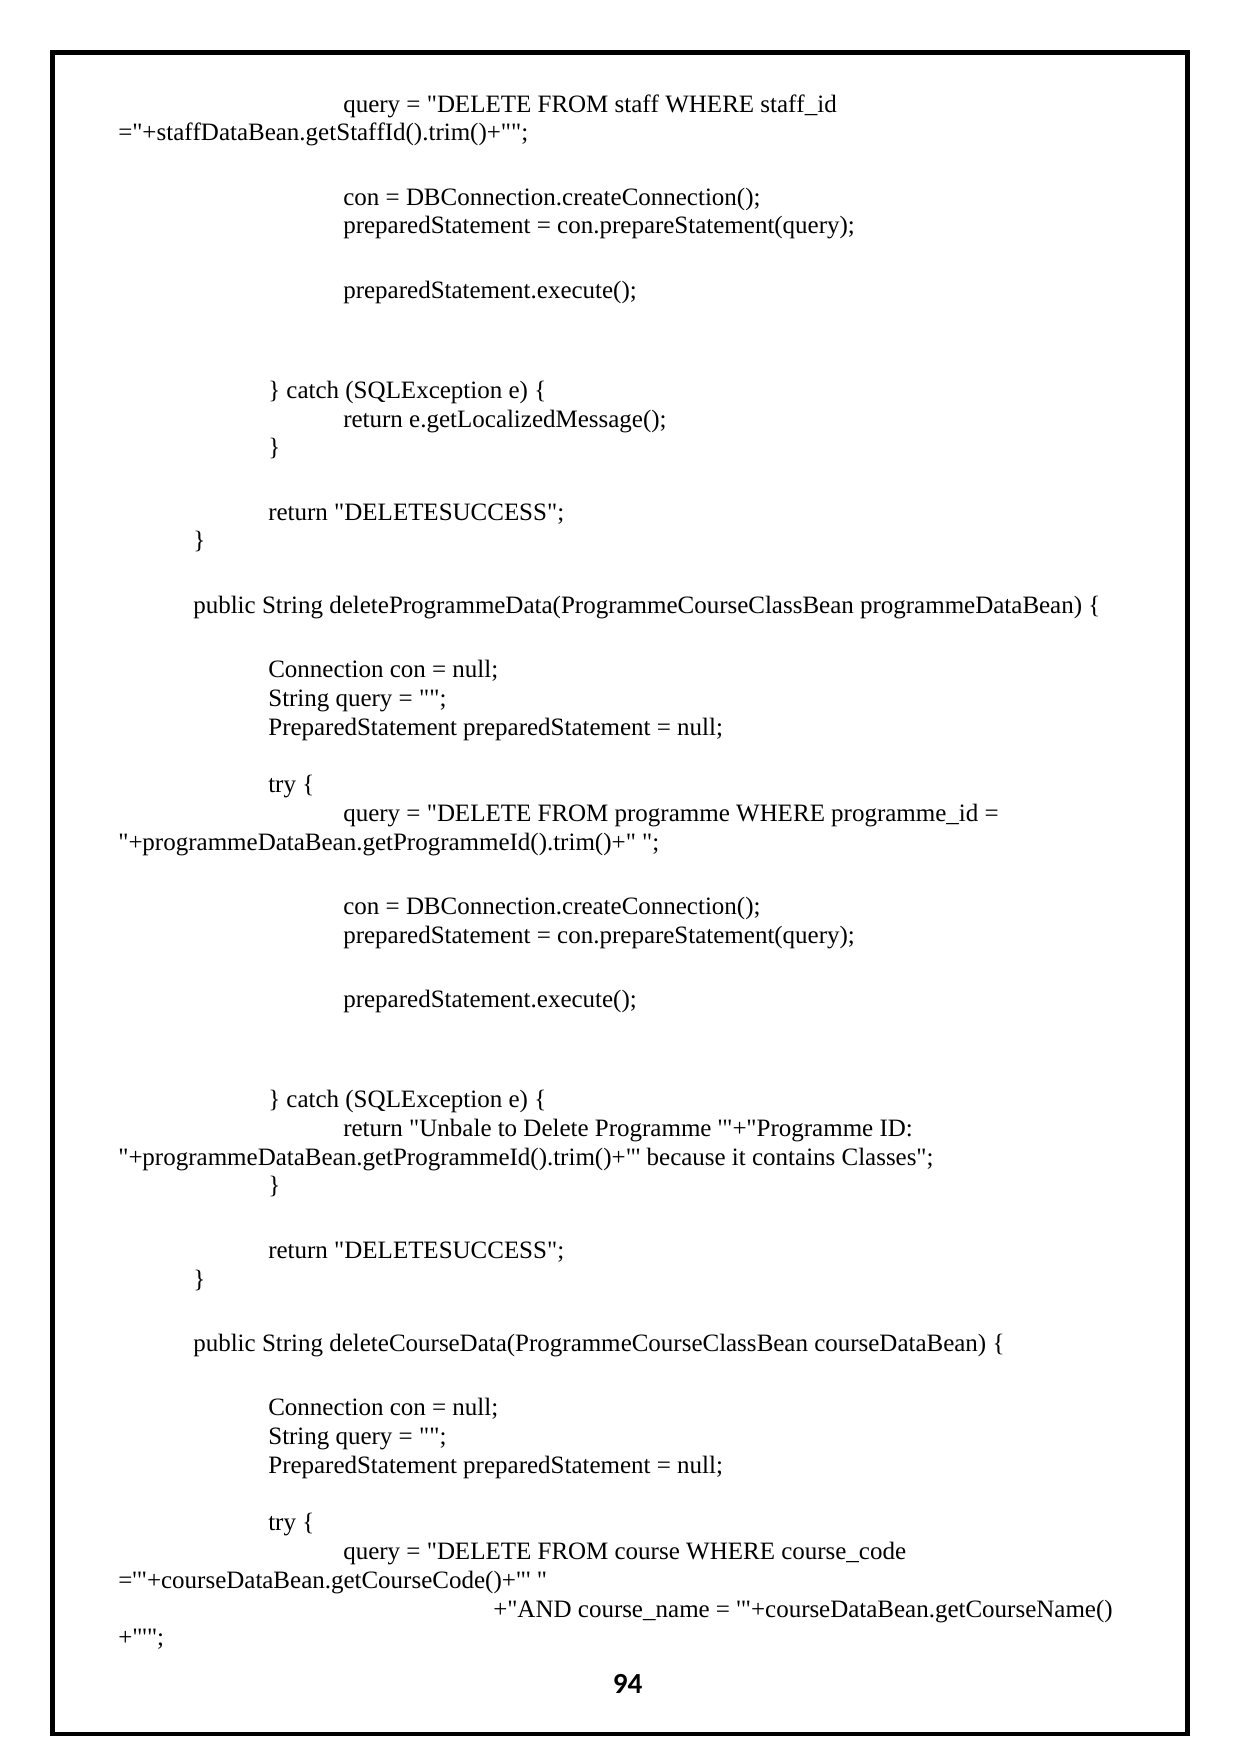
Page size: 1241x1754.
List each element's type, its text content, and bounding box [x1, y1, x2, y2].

text con = DBConnection.createConnection(); [118, 891, 1137, 920]
text try { [118, 1507, 1137, 1536]
text return e.getLocalizedMessage(); [118, 404, 1137, 432]
text +"AND course_name = '"+courseDataBean.getCourseName()+"'"; [118, 1594, 1137, 1651]
text } [118, 1171, 1137, 1199]
text String query = ""; [118, 683, 1137, 712]
text return "DELETESUCCESS"; [118, 1235, 1137, 1264]
text PreparedStatement preparedStatement = null; [118, 712, 1137, 741]
text try { [118, 769, 1137, 798]
text PreparedStatement preparedStatement = null; [118, 1450, 1137, 1479]
text public String deleteCourseData(ProgrammeCourseClassBean courseDataBean) { [118, 1328, 1137, 1357]
text Connection con = null; [118, 654, 1137, 683]
text con = DBConnection.createConnection(); [118, 182, 1137, 211]
text preparedStatement.execute(); [118, 984, 1137, 1013]
text public String deleteProgrammeData(ProgrammeCourseClassBean programmeDataBean) { [118, 590, 1137, 619]
text query = "DELETE FROM programme WHERE programme_id = "+programmeDataBean.getProgrammeId().trim()+" "; [118, 798, 1137, 856]
text } catch (SQLException e) { [118, 1084, 1137, 1113]
text preparedStatement = con.prepareStatement(query); [118, 211, 1137, 239]
text preparedStatement = con.prepareStatement(query); [118, 920, 1137, 949]
text query = "DELETE FROM staff WHERE staff_id ="+staffDataBean.getStaffId().trim()+""; [118, 89, 1137, 146]
text } [118, 526, 1137, 554]
text Connection con = null; [118, 1392, 1137, 1421]
text preparedStatement.execute(); [118, 275, 1137, 304]
text String query = ""; [118, 1421, 1137, 1450]
text query = "DELETE FROM course WHERE course_code ='"+courseDataBean.getCourseCode()+"' " [118, 1536, 1137, 1594]
text return "Unbale to Delete Programme '"+"Programme ID: "+programmeDataBean.getProgrammeId().trim()+"' because it contains Classes"; [118, 1113, 1137, 1171]
text } [118, 1264, 1137, 1292]
text } [118, 432, 1137, 461]
text return "DELETESUCCESS"; [118, 497, 1137, 526]
text } catch (SQLException e) { [118, 375, 1137, 404]
